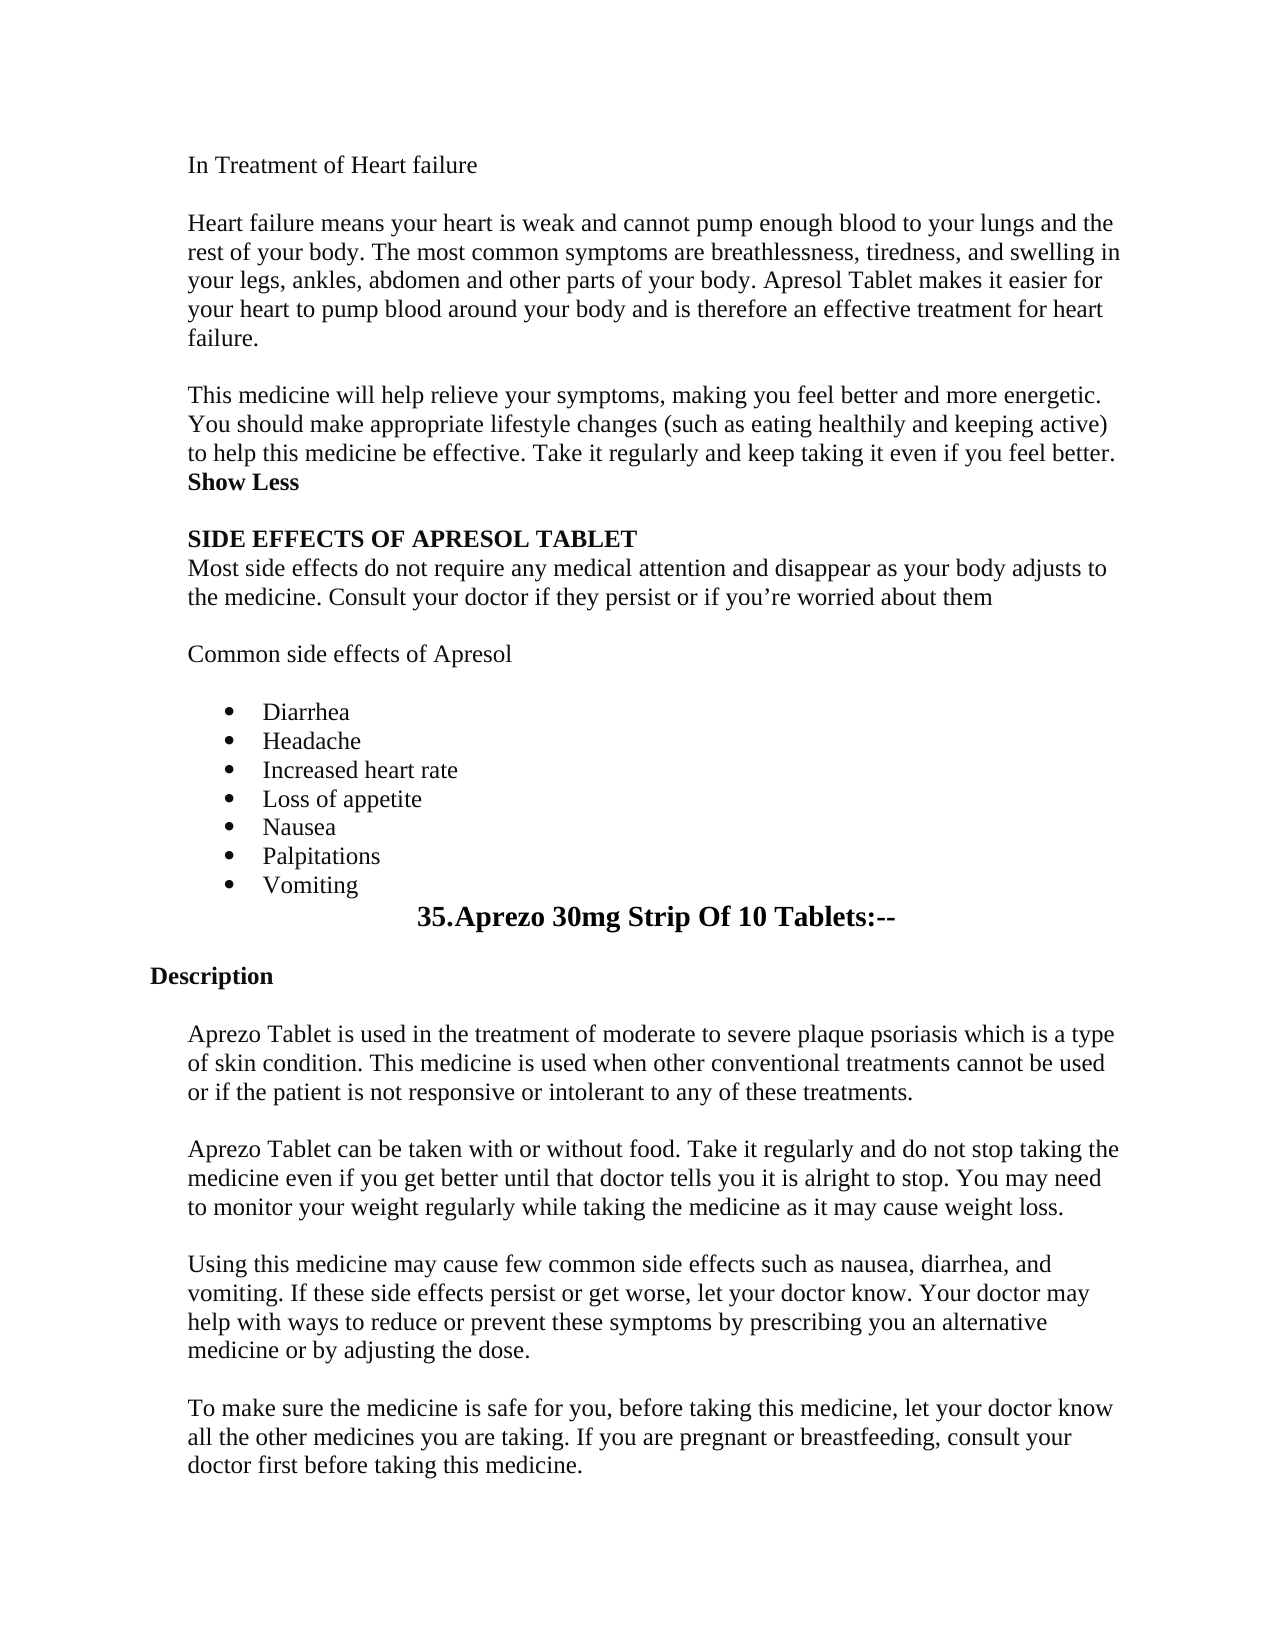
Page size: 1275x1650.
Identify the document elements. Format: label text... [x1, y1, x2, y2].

list Palpitations [225, 841, 1125, 870]
list Vomiting [225, 870, 1125, 899]
list Loss of appetite [225, 784, 1125, 812]
text Heart failure means your heart is weak and cannot pump enough blood to your lungs and the rest of your body. The most common symptoms are breathlessness, tiredness, and swelling in your legs, ankles, abdomen and other parts of your body. Apresol Tablet makes it easier for your heart to pump blood around your body and is therefore an effective treatment for heart failure. This medicine will help relieve your symptoms, making you feel better and more energetic. You should make appropriate lifestyle changes (such as eating healthily and keeping active) to help this medicine be effective. Take it regularly and keep taking it even if you feel better. [187, 208, 1125, 467]
list Headache [225, 726, 1125, 755]
text Show Less [187, 467, 1125, 495]
text Most side effects do not require any medical attention and disappear as your body adjusts to the medicine. Consult your doctor if they persist or if you’re worried about them [187, 553, 1125, 610]
list Diarrhea [225, 697, 1125, 726]
text Common side effects of Apresol [187, 639, 1125, 668]
text In Treatment of Heart failure [187, 150, 1125, 179]
list Aprezo 30mg Strip Of 10 Tablets:-- [187, 899, 1125, 932]
list Nausea [225, 812, 1125, 841]
text Description [150, 961, 1125, 990]
text Aprezo Tablet is used in the treatment of moderate to severe plaque psoriasis which is a type of skin condition. This medicine is used when other conventional treatments cannot be used or if the patient is not responsive or intolerant to any of these treatments. Aprezo Tablet can be taken with or without food. Take it regularly and do not stop taking the medicine even if you get better until that doctor tells you it is alright to stop. You may need to monitor your weight regularly while taking the medicine as it may cause weight loss. Using this medicine may cause few common side effects such as nausea, diarrhea, and vomiting. If these side effects persist or get worse, let your doctor know. Your doctor may help with ways to reduce or prevent these symptoms by prescribing you an alternative medicine or by adjusting the dose. To make sure the medicine is safe for you, before taking this medicine, let your doctor know all the other medicines you are taking. If you are pregnant or breastfeeding, consult your doctor first before taking this medicine. [187, 1019, 1125, 1479]
list Increased heart rate [225, 755, 1125, 784]
text SIDE EFFECTS OF APRESOL TABLET [187, 524, 1125, 553]
